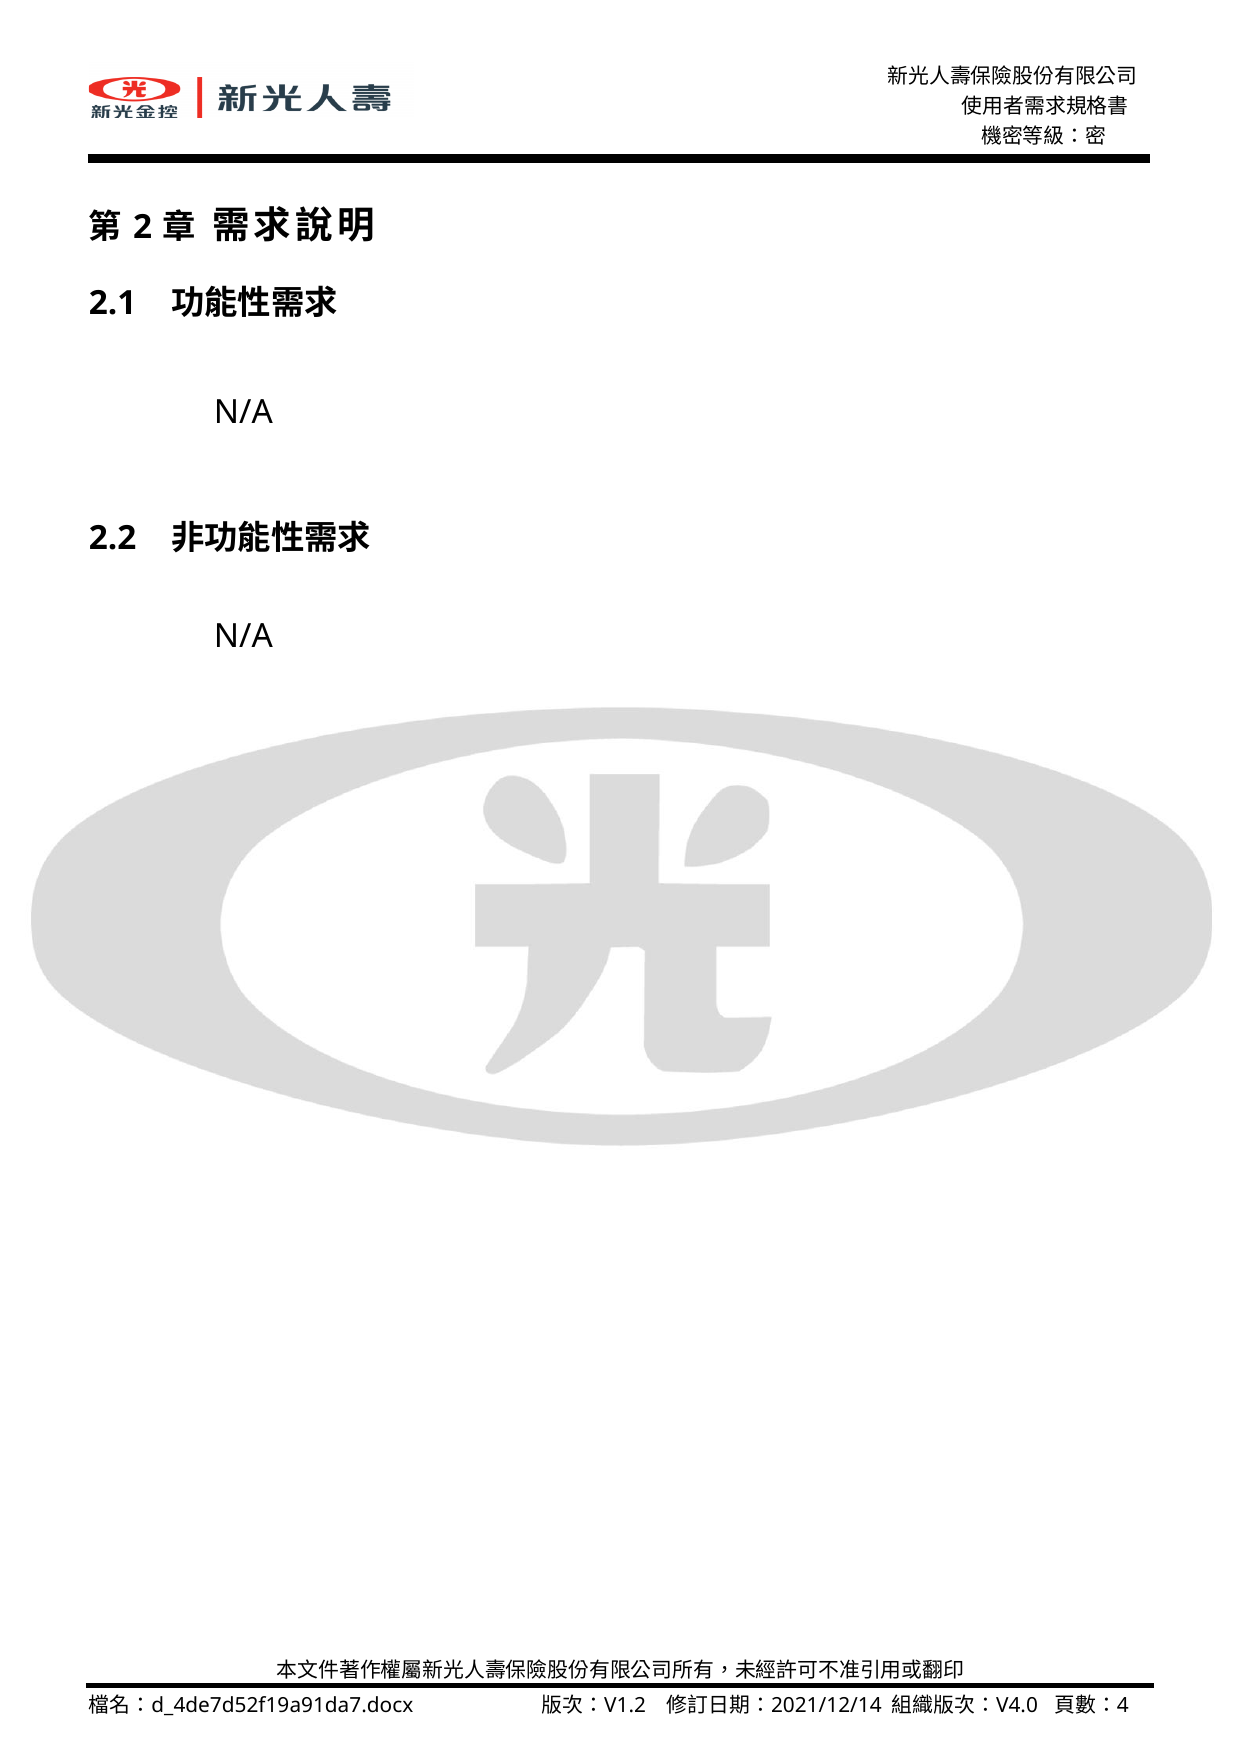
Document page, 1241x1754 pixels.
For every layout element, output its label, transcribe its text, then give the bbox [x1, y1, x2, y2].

text N/A [214, 373, 1152, 448]
text N/A [214, 597, 1152, 672]
picture [88, 61, 414, 118]
subtitle 第2章 需求說明 [89, 194, 1152, 249]
subtitle 2.1 功能性需求 [89, 276, 1152, 324]
picture [25, 699, 1215, 1152]
subtitle 2.2 非功能性需求 [89, 511, 1152, 559]
